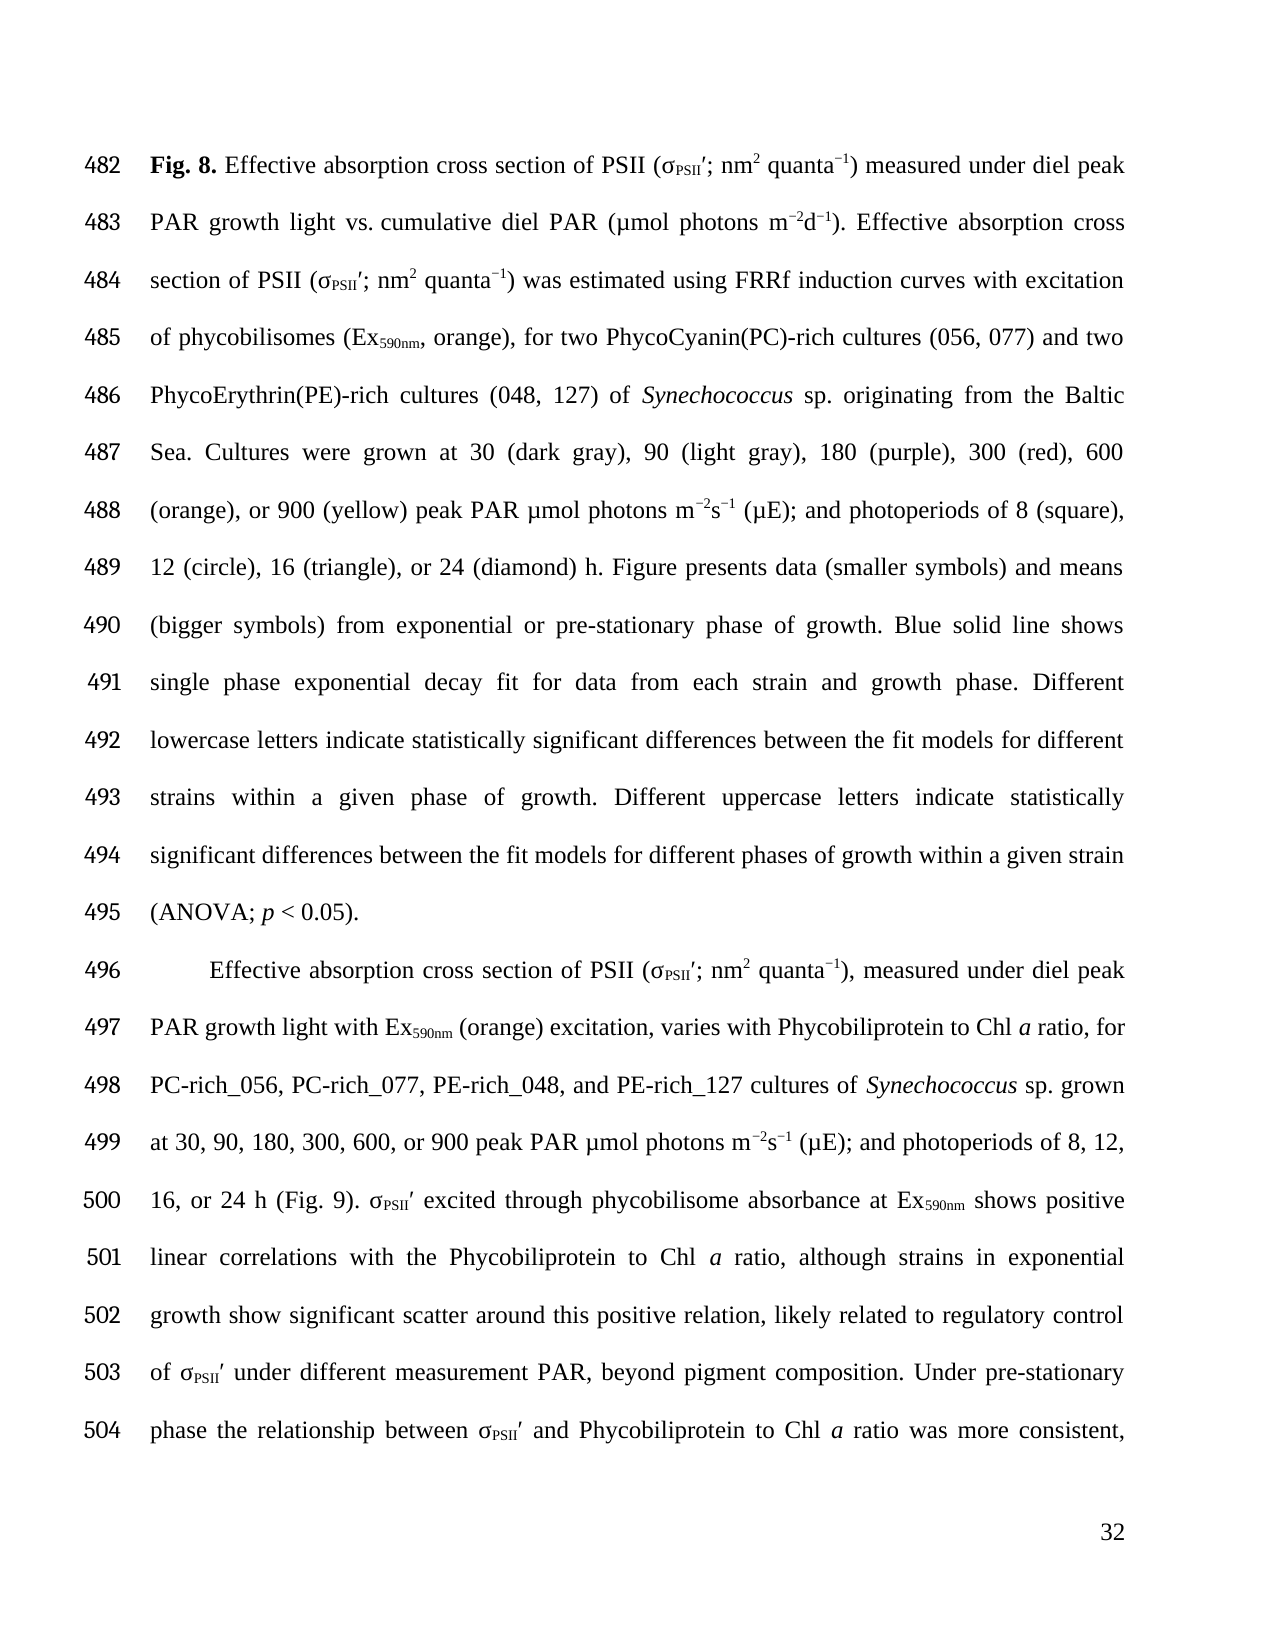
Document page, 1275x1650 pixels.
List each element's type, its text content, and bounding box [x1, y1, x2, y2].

text Fig. 8. Effective absorption cross section of PSII (σPSIIʹ; nm2 quanta−1) measured under diel peak PAR growth light vs. cumulative diel PAR (µmol photons m−2d−1). Effective absorption cross section of PSII (σPSIIʹ; nm2 quanta−1) was estimated using FRRf induction curves with excitation of phycobilisomes (Ex590nm, orange), for two PhycoCyanin(PC)-rich cultures (056, 077) and two PhycoErythrin(PE)-rich cultures (048, 127) of Synechococcus sp. originating from the Baltic Sea. Cultures were grown at 30 (dark gray), 90 (light gray), 180 (purple), 300 (red), 600 (orange), or 900 (yellow) peak PAR µmol photons m−2s−1 (µE); and photoperiods of 8 (square), 12 (circle), 16 (triangle), or 24 (diamond) h. Figure presents data (smaller symbols) and means (bigger symbols) from exponential or pre-stationary phase of growth. Blue solid line shows single phase exponential decay fit for data from each strain and growth phase. Different lowercase letters indicate statistically significant differences between the fit models for different strains within a given phase of growth. Different uppercase letters indicate statistically significant differences between the fit models for different phases of growth within a given strain (ANOVA; p < 0.05). [150, 150, 1125, 926]
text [150, 955, 1125, 1444]
